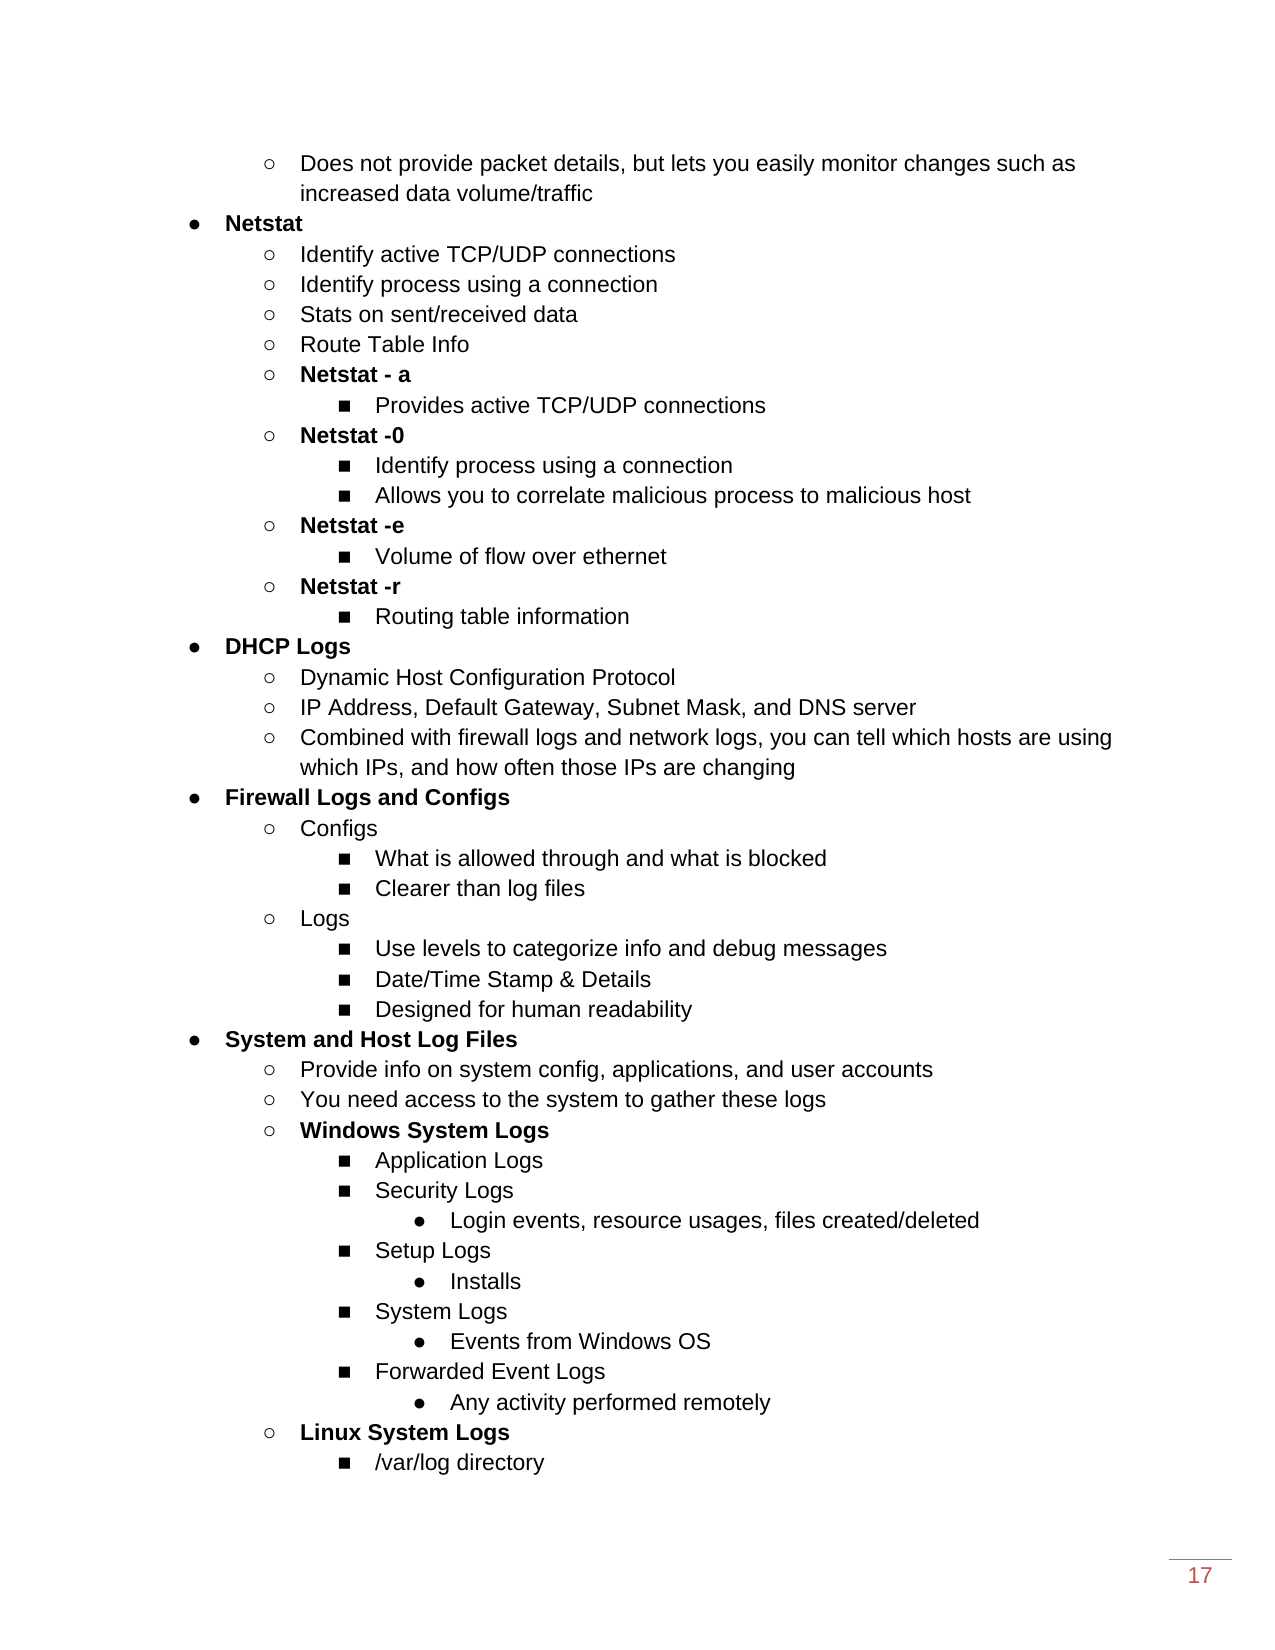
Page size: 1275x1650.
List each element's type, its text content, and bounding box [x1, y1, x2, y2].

list Clearer than log files [337, 875, 1125, 901]
list You need access to the system to gather these logs [262, 1086, 1125, 1113]
list Events from Windows OS [412, 1328, 1125, 1354]
list What is allowed through and what is blocked [337, 845, 1125, 871]
list Installs [412, 1268, 1125, 1294]
list Designed for human readability [337, 996, 1125, 1022]
list Identify active TCP/UDP connections [262, 241, 1125, 267]
list Netstat -0 [262, 422, 1125, 448]
list IP Address, Default Gateway, Subnet Mask, and DNS server [262, 694, 1125, 720]
list Windows System Logs [262, 1117, 1125, 1143]
list Routing table information [337, 603, 1125, 629]
list DHCP Logs [187, 633, 1125, 660]
list Security Logs [337, 1177, 1125, 1203]
list Firewall Logs and Configs [187, 784, 1125, 811]
list Netstat [187, 210, 1125, 237]
list /var/log directory [337, 1449, 1125, 1475]
list Identify process using a connection [262, 271, 1125, 297]
list Does not provide packet details, but lets you easily monitor changes such as increased data volume/traffic [262, 150, 1125, 207]
list Netstat -r [262, 573, 1125, 599]
list Volume of flow over ethernet [337, 543, 1125, 569]
list Route Table Info [262, 331, 1125, 358]
list Use levels to categorize info and debug messages [337, 935, 1125, 962]
list System and Host Log Files [187, 1026, 1125, 1052]
list Dynamic Host Configuration Protocol [262, 663, 1125, 690]
list Identify process using a connection [337, 452, 1125, 478]
list System Logs [337, 1298, 1125, 1324]
list Netstat -e [262, 512, 1125, 539]
list Configs [262, 814, 1125, 841]
list Any activity performed remotely [412, 1388, 1125, 1415]
list Combined with firewall logs and network logs, you can tell which hosts are using which IPs, and how often those IPs are changing [262, 724, 1125, 781]
list Application Logs [337, 1147, 1125, 1173]
list Login events, resource usages, files created/deleted [412, 1207, 1125, 1234]
list Date/Time Stamp & Details [337, 966, 1125, 992]
list Forwarded Event Logs [337, 1358, 1125, 1385]
list Linux System Logs [262, 1419, 1125, 1445]
list Stats on sent/received data [262, 301, 1125, 327]
list Netstat - a [262, 361, 1125, 388]
list Provides active TCP/UDP connections [337, 392, 1125, 418]
list Setup Logs [337, 1237, 1125, 1264]
list Provide info on system config, applications, and user accounts [262, 1056, 1125, 1083]
list Allows you to correlate malicious process to malicious host [337, 482, 1125, 509]
list Logs [262, 905, 1125, 932]
